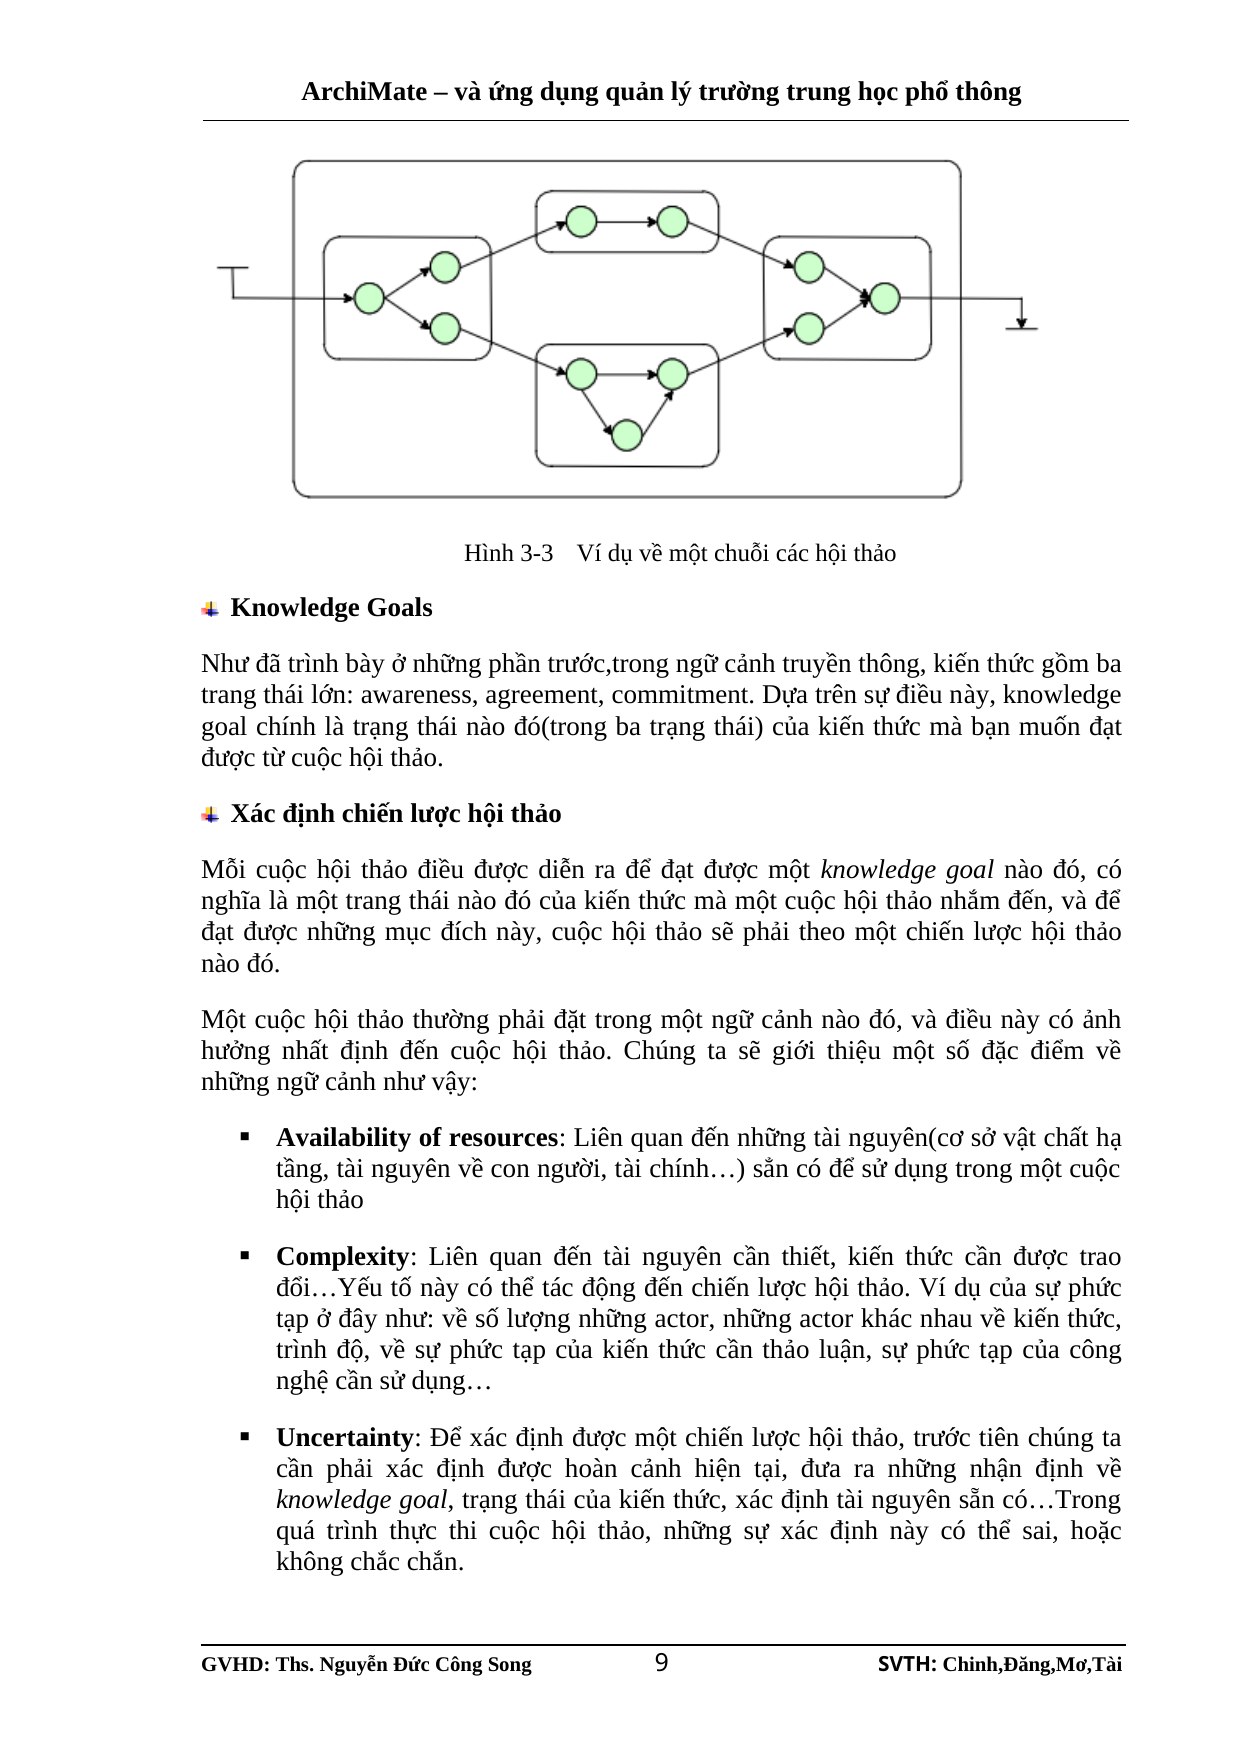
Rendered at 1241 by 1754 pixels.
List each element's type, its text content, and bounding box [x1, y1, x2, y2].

text Availability of resources: Liên quan đến những tài nguyên(cơ sở vật chất hạ tầng, tài nguyên về con người, tài chính…) sẳn có để sử dụng trong một cuộc hội thảo [238, 1121, 1122, 1215]
text Ví dụ về một chuỗi các hội thảo [238, 538, 1122, 566]
picture [201, 805, 219, 823]
text Complexity: Liên quan đến tài nguyên cần thiết, kiến thức cần được trao đổi…Yếu tố này có thể tác động đến chiến lược hội thảo. Ví dụ của sự phức tạp ở đây như: về số lượng những actor, những actor khác nhau về kiến thức, trình độ, về sự phức tạp của kiến thức cần thảo luận, sự phức tạp của công nghệ cần sử dụng… [238, 1240, 1122, 1396]
text Như đã trình bày ở những phần trước,trong ngữ cảnh truyền thông, kiến thức gồm ba trang thái lớn: awareness, agreement, commitment. Dựa trên sự điều này, knowledge goal chính là trạng thái nào đó(trong ba trạng thái) của kiến thức mà bạn muốn đạt được từ cuộc hội thảo. [201, 647, 1122, 772]
text Knowledge Goals [201, 591, 1122, 622]
text Xác định chiến lược hội thảo [201, 797, 1122, 828]
picture [200, 159, 1084, 513]
picture [201, 600, 219, 617]
text Uncertainty: Để xác định được một chiến lược hội thảo, trước tiên chúng ta cần phải xác định được hoàn cảnh hiện tại, đưa ra những nhận định về knowledge goal, trạng thái của kiến thức, xác định tài nguyên sẵn có…Trong quá trình thực thi cuộc hội thảo, những sự xác định này có thể sai, hoặc không chắc chắn. [238, 1421, 1122, 1576]
text Mỗi cuộc hội thảo điều được diễn ra để đạt được một knowledge goal nào đó, có nghĩa là một trang thái nào đó của kiến thức mà một cuộc hội thảo nhắm đến, và để đạt được những mục đích này, cuộc hội thảo sẽ phải theo một chiến lược hội thảo nào đó. [201, 853, 1122, 978]
text Một cuộc hội thảo thường phải đặt trong một ngữ cảnh nào đó, và điều này có ảnh hưởng nhất định đến cuộc hội thảo. Chúng ta sẽ giới thiệu một số đặc điểm về những ngữ cảnh như vậy: [201, 1003, 1122, 1096]
